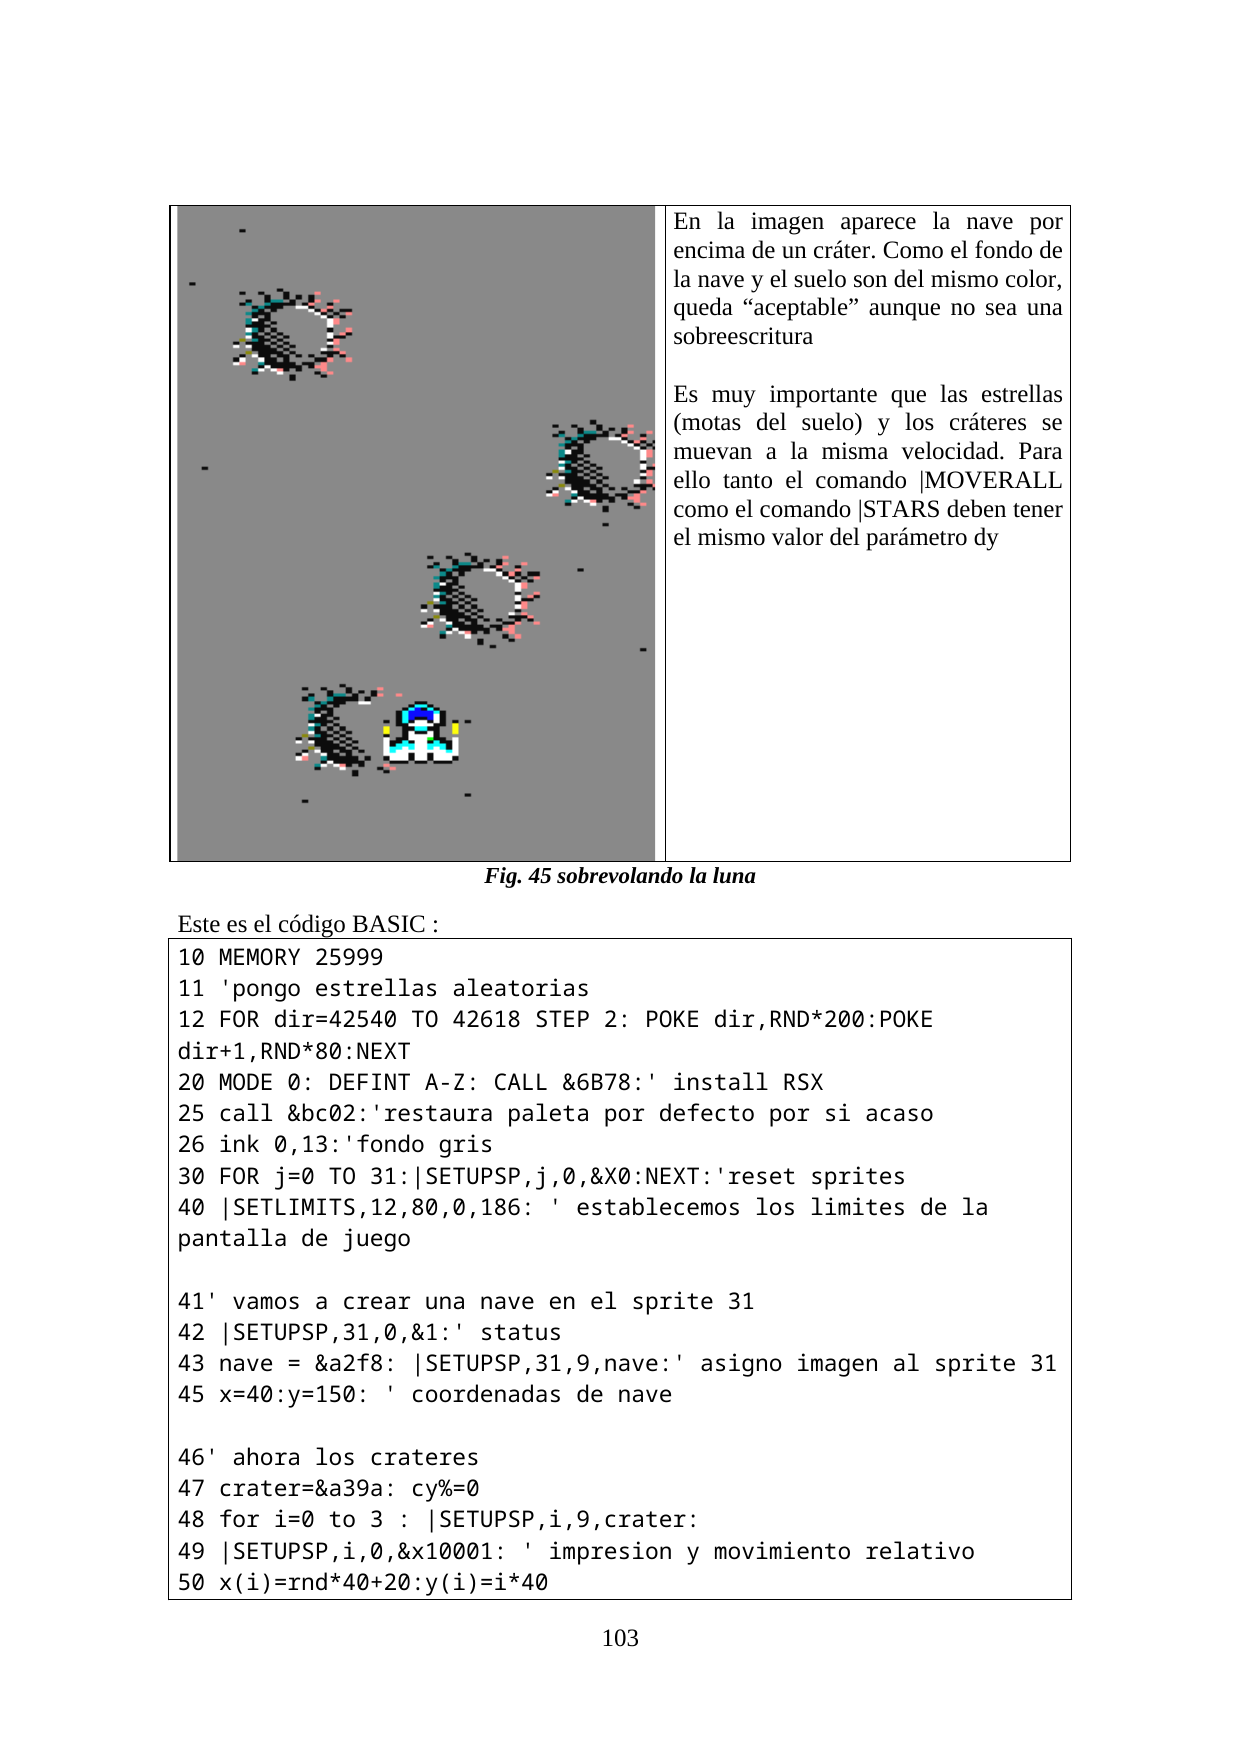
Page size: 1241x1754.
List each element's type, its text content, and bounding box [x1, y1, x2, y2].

text 45 x=40:y=150: ' coordenadas de nave [177, 1378, 1063, 1410]
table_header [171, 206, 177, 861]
text 11 'pongo estrellas aleatorias [177, 972, 1063, 1003]
picture [177, 206, 656, 861]
text 48 for i=0 to 3 : |SETUPSP,i,9,crater: [177, 1503, 1063, 1535]
text Fig. 45 sobrevolando la luna [177, 862, 1063, 888]
text 12 FOR dir=42540 TO 42618 STEP 2: POKE dir,RND*200:POKE dir+1,RND*80:NEXT [177, 1003, 1063, 1066]
text 20 MODE 0: DEFINT A-Z: CALL &6B78:' install RSX [177, 1066, 1063, 1097]
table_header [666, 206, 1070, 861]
text 50 x(i)=rnd*40+20:y(i)=i*40 [169, 1563, 1071, 1599]
text 30 FOR j=0 TO 31:|SETUPSP,j,0,&X0:NEXT:'reset sprites [177, 1160, 1063, 1191]
text 25 call &bc02:'restaura paleta por defecto por si acaso [177, 1097, 1063, 1128]
text Este es el código BASIC : [177, 909, 1063, 938]
text 42 |SETUPSP,31,0,&1:' status [177, 1316, 1063, 1347]
text 10 MEMORY 25999 [169, 939, 1071, 972]
text 49 |SETUPSP,i,0,&x10001: ' impresion y movimiento relativo [177, 1535, 1063, 1563]
text 43 nave = &a2f8: |SETUPSP,31,9,nave:' asigno imagen al sprite 31 [177, 1347, 1063, 1378]
text 41' vamos a crear una nave en el sprite 31 [177, 1285, 1063, 1316]
text 46' ahora los crateres [177, 1441, 1063, 1472]
text 26 ink 0,13:'fondo gris [177, 1128, 1063, 1160]
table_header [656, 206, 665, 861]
text 40 |SETLIMITS,12,80,0,186: ' establecemos los limites de la pantalla de juego [177, 1191, 1063, 1253]
text 47 crater=&a39a: cy%=0 [177, 1472, 1063, 1503]
